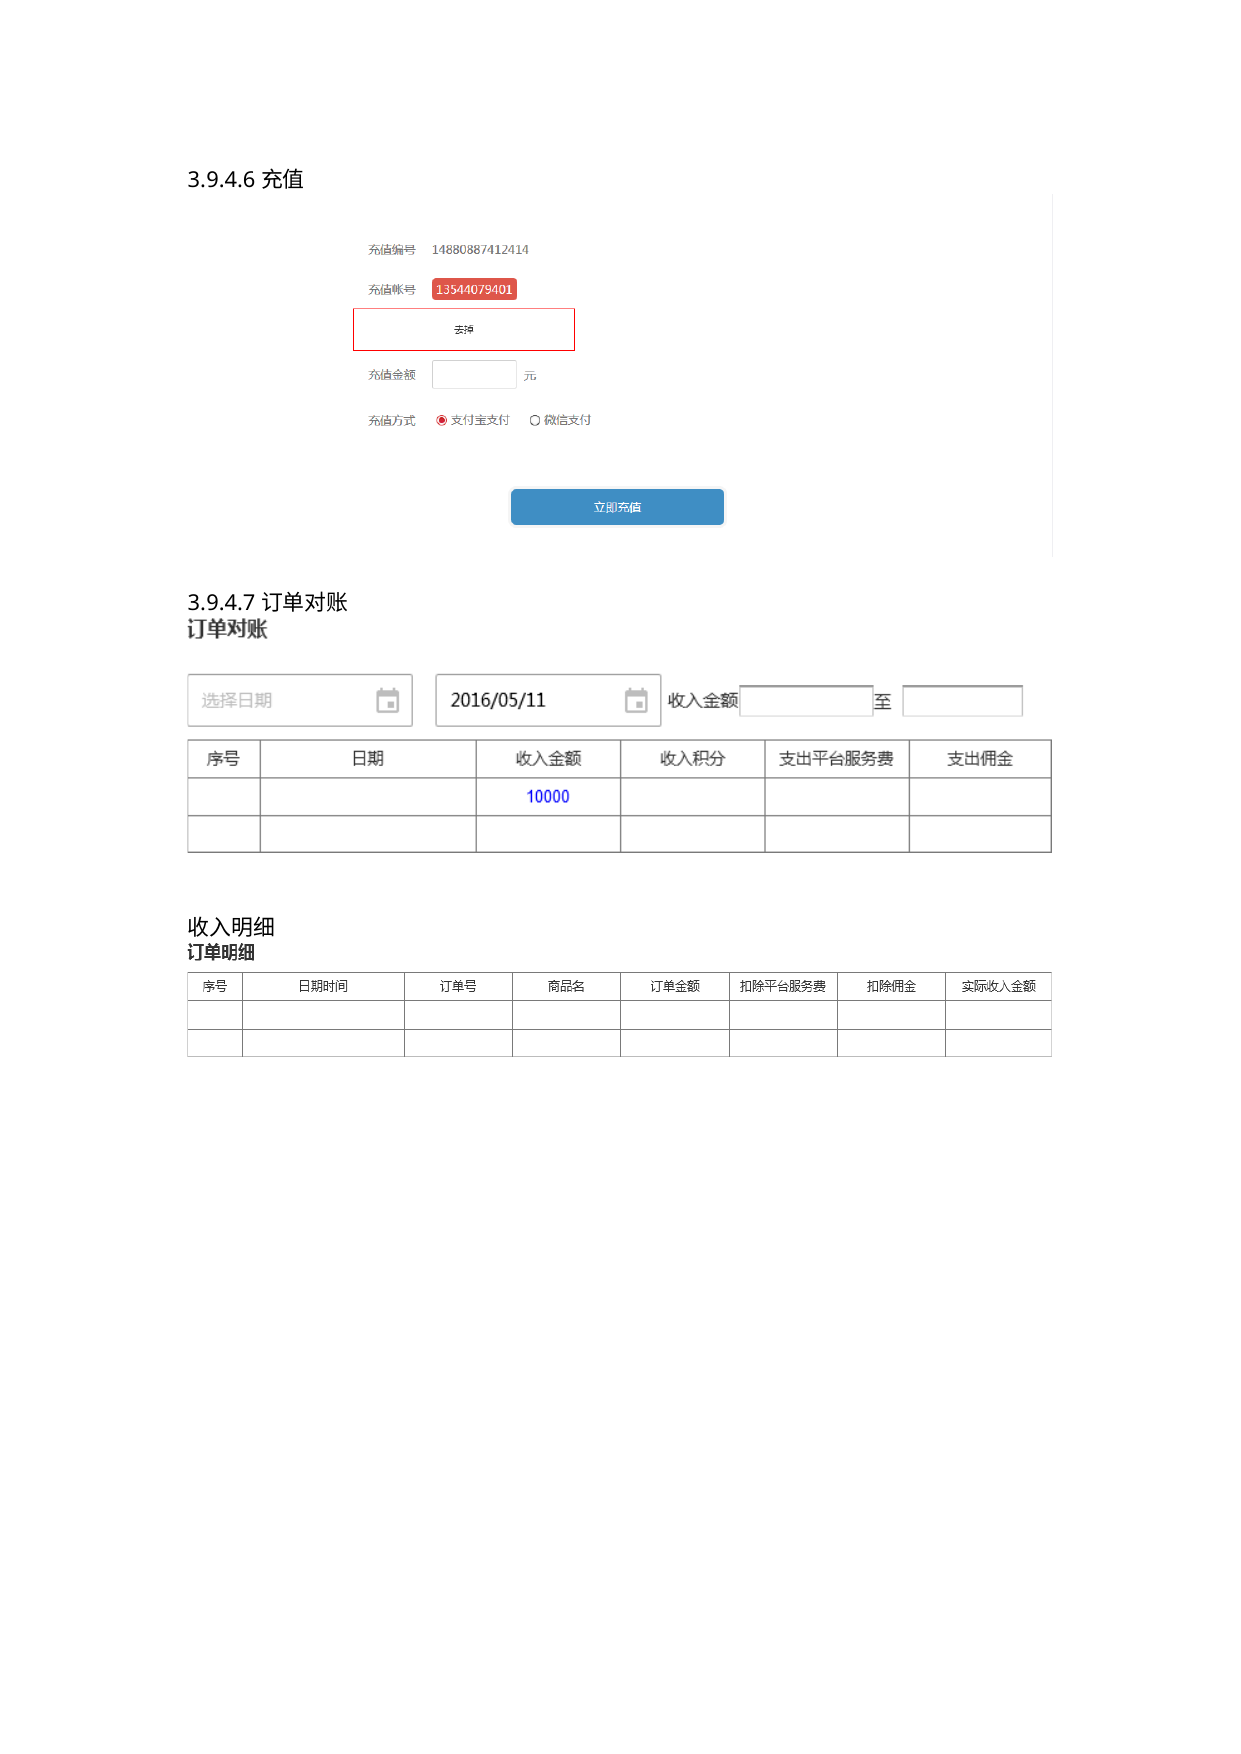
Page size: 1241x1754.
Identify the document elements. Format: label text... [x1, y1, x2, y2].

picture [187, 617, 1052, 853]
picture [187, 942, 1052, 1057]
picture [187, 194, 1053, 557]
subtitle 3.9.4.7 订单对账 [187, 584, 1053, 617]
text 收入明细 [187, 909, 1053, 942]
subtitle 3.9.4.6 充值 [187, 162, 1053, 194]
